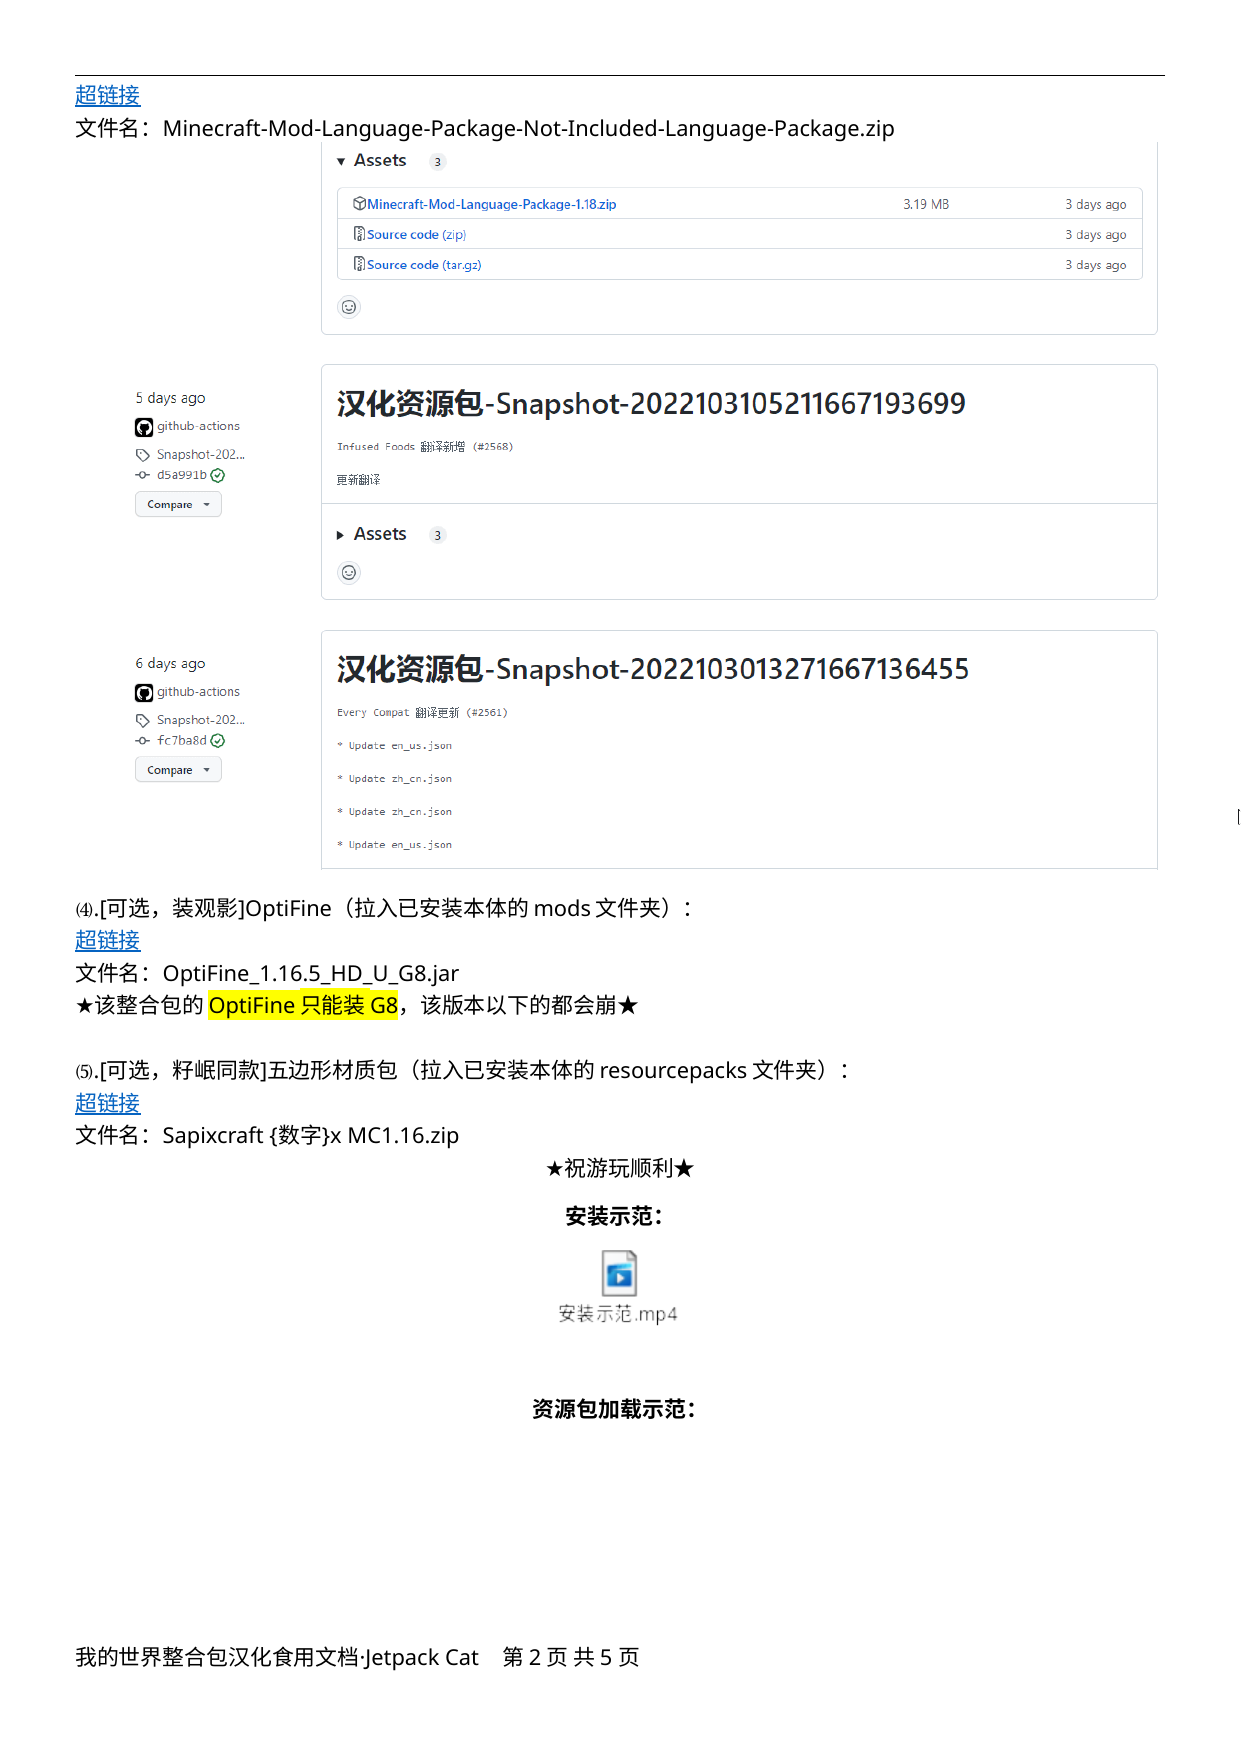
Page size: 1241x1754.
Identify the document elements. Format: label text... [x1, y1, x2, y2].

text ★该整合包的OptiFine只能装G8，该版本以下的都会崩★ [75, 988, 300, 1020]
text 安装示范： [75, 1199, 1165, 1231]
text 文件名：Minecraft-Mod-Language-Package-Not-Included-Language-Package.zip [75, 110, 1165, 142]
text ⑸.[可选，籽岷同款]五边形材质包（拉入已安装本体的resourcepacks文件夹）： [75, 1053, 1165, 1085]
text ★祝游玩顺利★ [75, 1150, 1165, 1183]
text 资源包加载示范： [75, 1392, 1165, 1424]
text 超链接 [75, 1085, 1165, 1118]
picture [75, 142, 1241, 870]
text ⑷.[可选，装观影]OptiFine（拉入已安装本体的mods文件夹）： [75, 890, 1165, 923]
text 文件名：OptiFine_1.16.5_HD_U_G8.jar [75, 955, 1165, 988]
text 文件名：Sapixcraft {数字}x MC1.16.zip [75, 1118, 1165, 1150]
text 超链接 [75, 923, 1165, 955]
text ★该整合包的OptiFine只能装G8，该版本以下的都会崩★ [370, 988, 1165, 1020]
text 超链接 [75, 78, 1165, 110]
